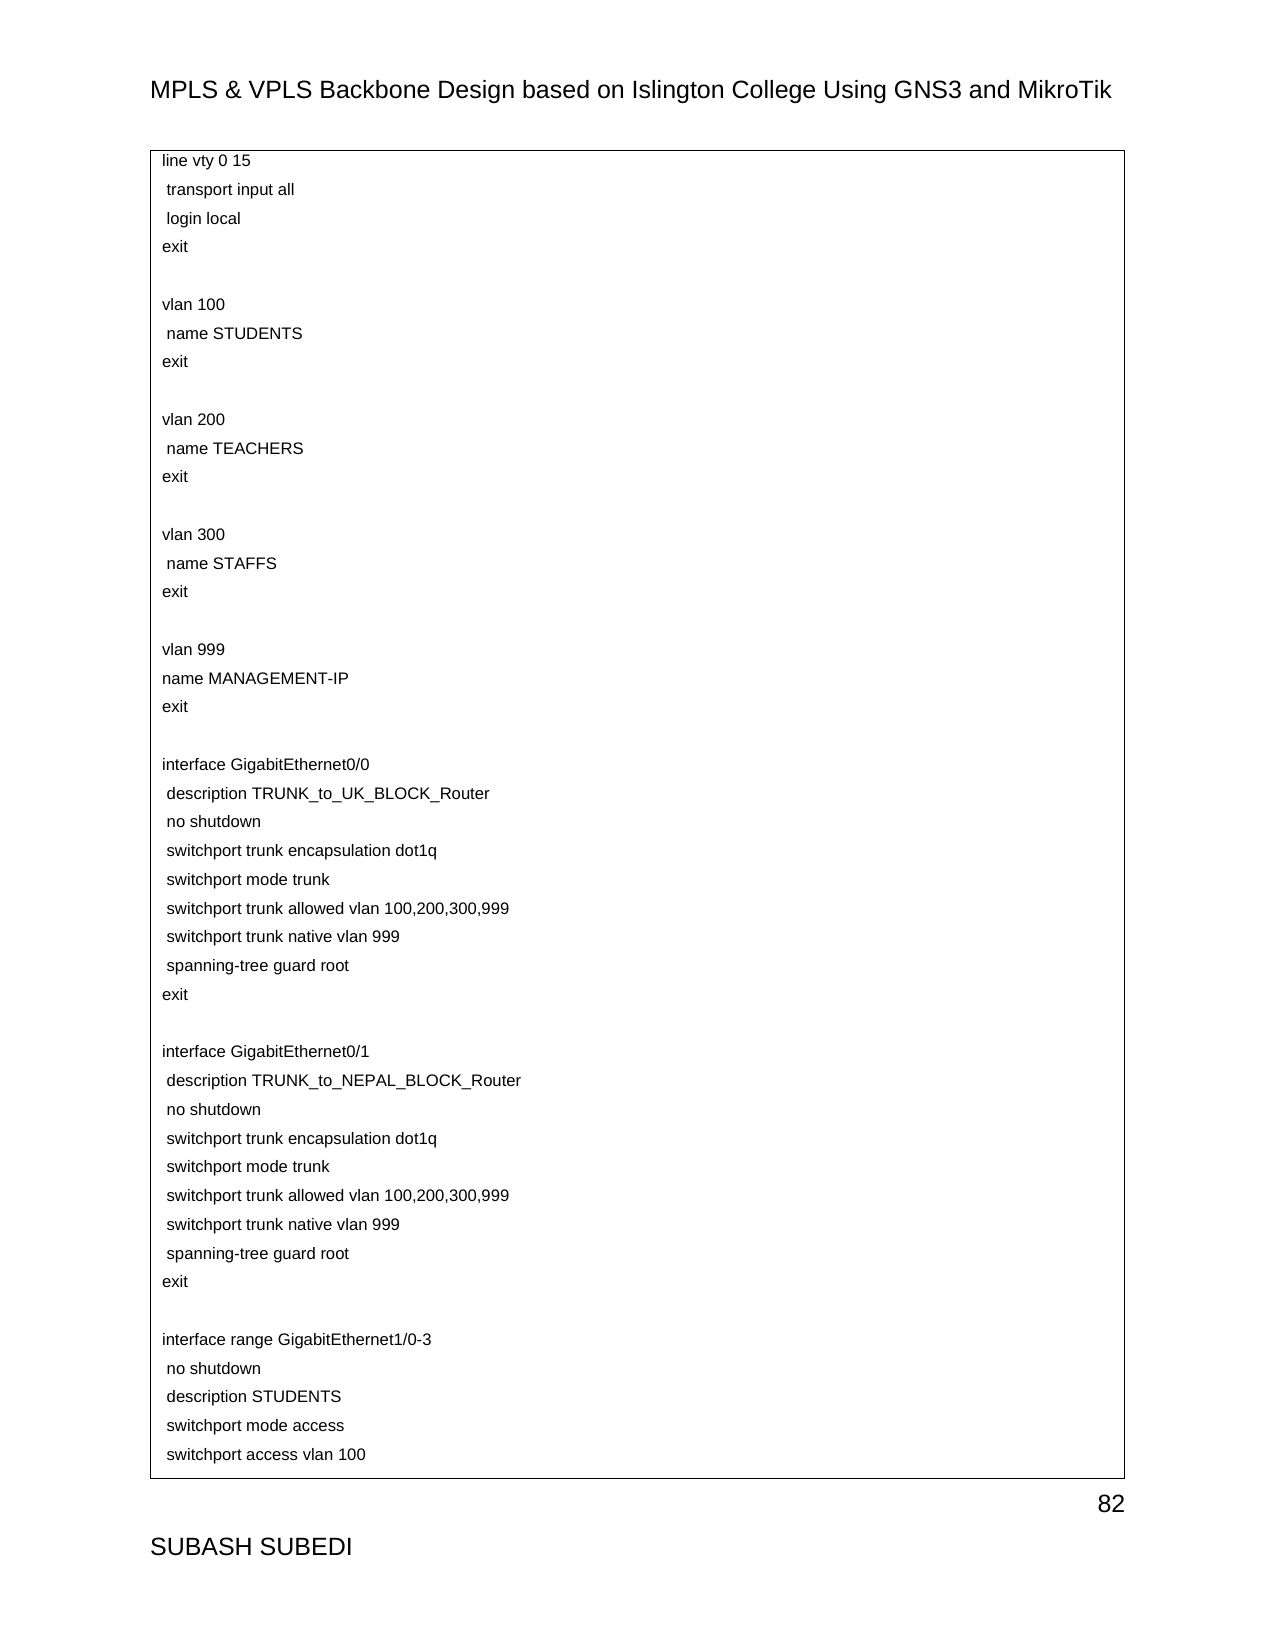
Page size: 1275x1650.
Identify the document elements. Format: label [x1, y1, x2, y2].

table_header [151, 151, 1124, 1478]
